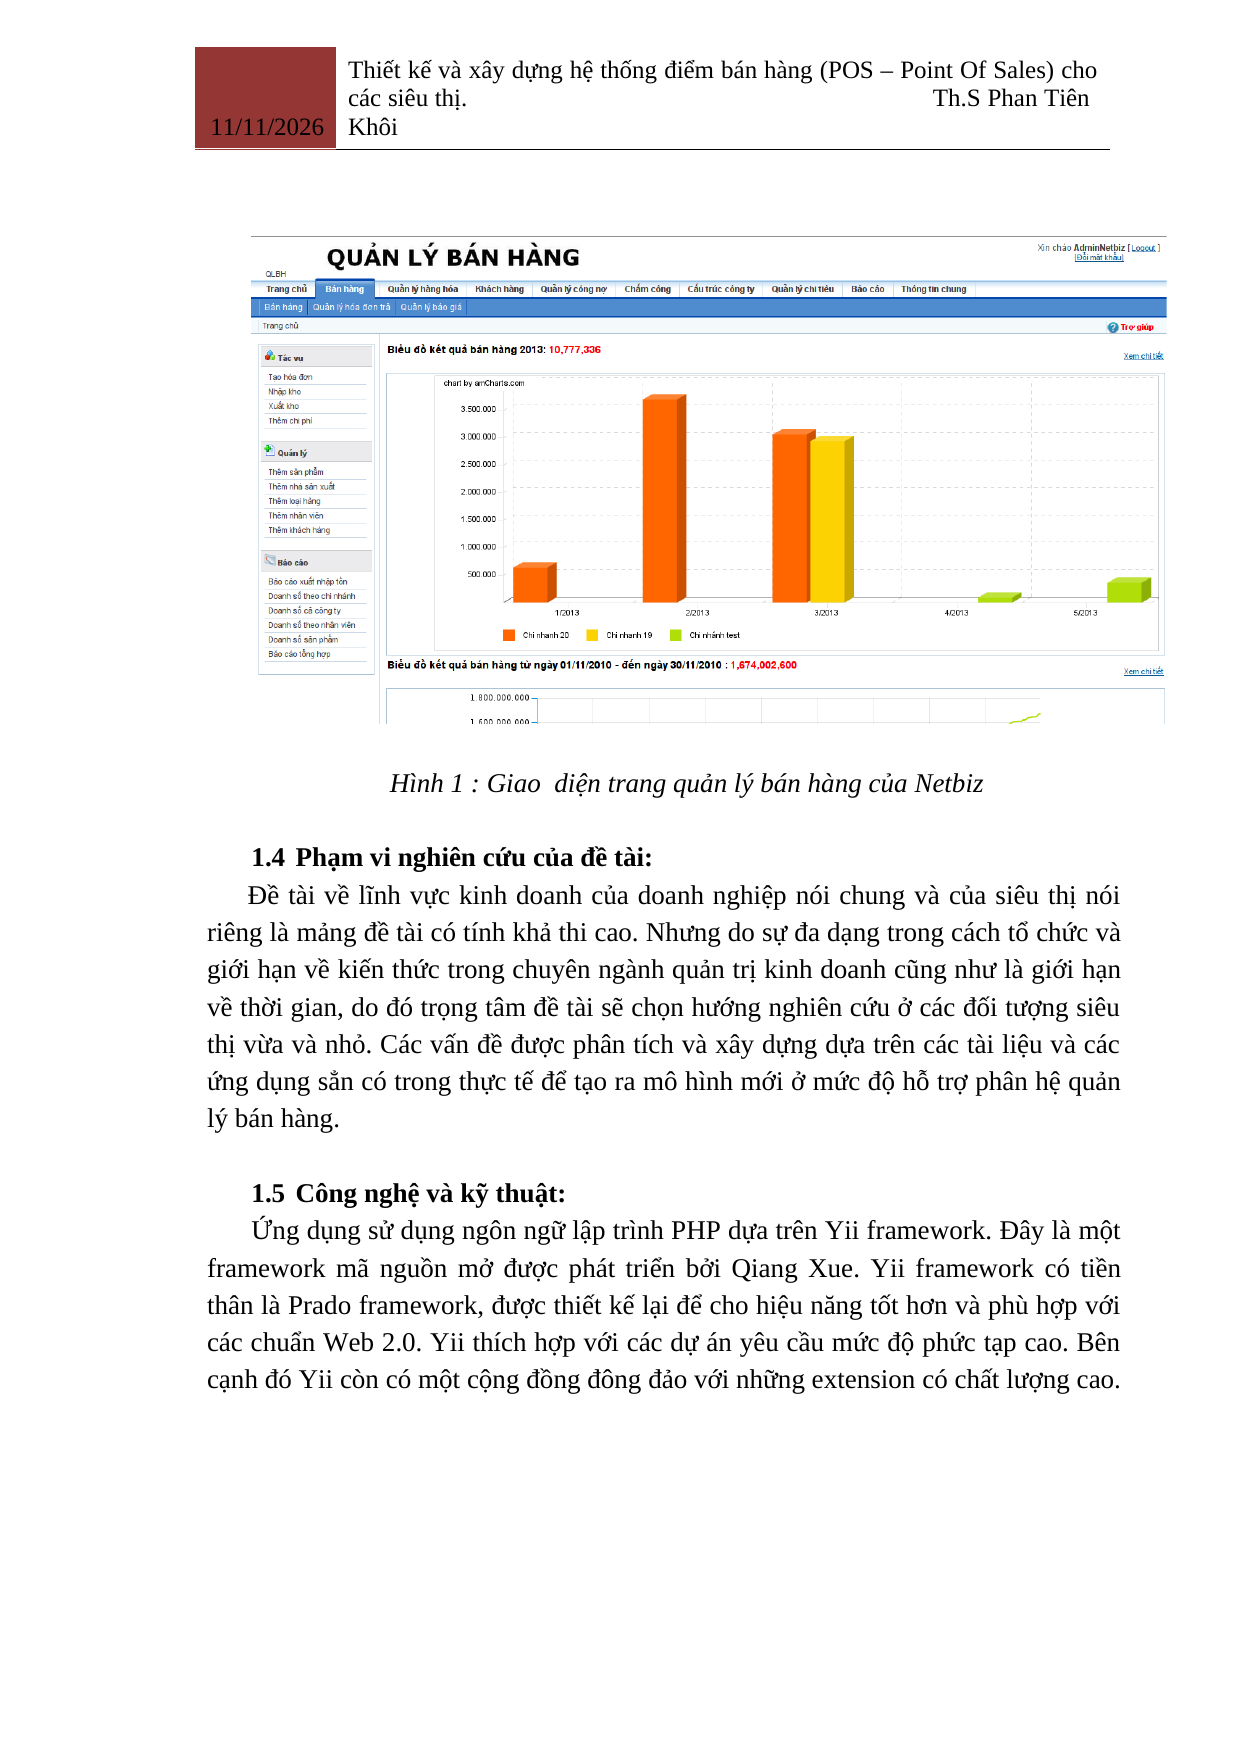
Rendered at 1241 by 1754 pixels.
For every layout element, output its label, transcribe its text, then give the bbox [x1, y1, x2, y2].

list Hình 1 : Giao diện trang quản lý bán hàng của Netbiz [251, 767, 1122, 798]
picture [251, 236, 1167, 724]
list Công nghệ và kỹ thuật: [251, 1177, 1122, 1208]
list Đề tài về lĩnh vực kinh doanh của doanh nghiệp nói chung và của siêu thị nói riêng là mảng đề tài có tính khả thi cao. Nhưng do sự đa dạng trong cách tổ chức và giới hạn về kiến thức trong chuyên ngành quản trị kinh doanh cũng như là giới hạn về thời gian, do đó trọng tâm đề tài sẽ chọn hướng nghiên cứu ở các đối tượng siêu thị vừa và nhỏ. Các vấn đề được phân tích và xây dựng dựa trên các tài liệu và các ứng dụng sẳn có trong thực tế để tạo ra mô hình mới ở mức độ hỗ trợ phân hệ quản lý bán hàng. [207, 879, 1122, 1134]
list Ứng dụng sử dụng ngôn ngữ lập trình PHP dựa trên Yii framework. Đây là một framework mã nguồn mở được phát triển bởi Qiang Xue. Yii framework có tiền thân là Prado framework, được thiết kế lại để cho hiệu năng tốt hơn và phù hợp với các chuẩn Web 2.0. Yii thích hợp với các dự án yêu cầu mức độ phức tạp cao. Bên cạnh đó Yii còn có một cộng đồng đông đảo với những extension có chất lượng cao. [207, 1214, 1122, 1395]
list Phạm vi nghiên cứu của đề tài: [251, 841, 1122, 873]
